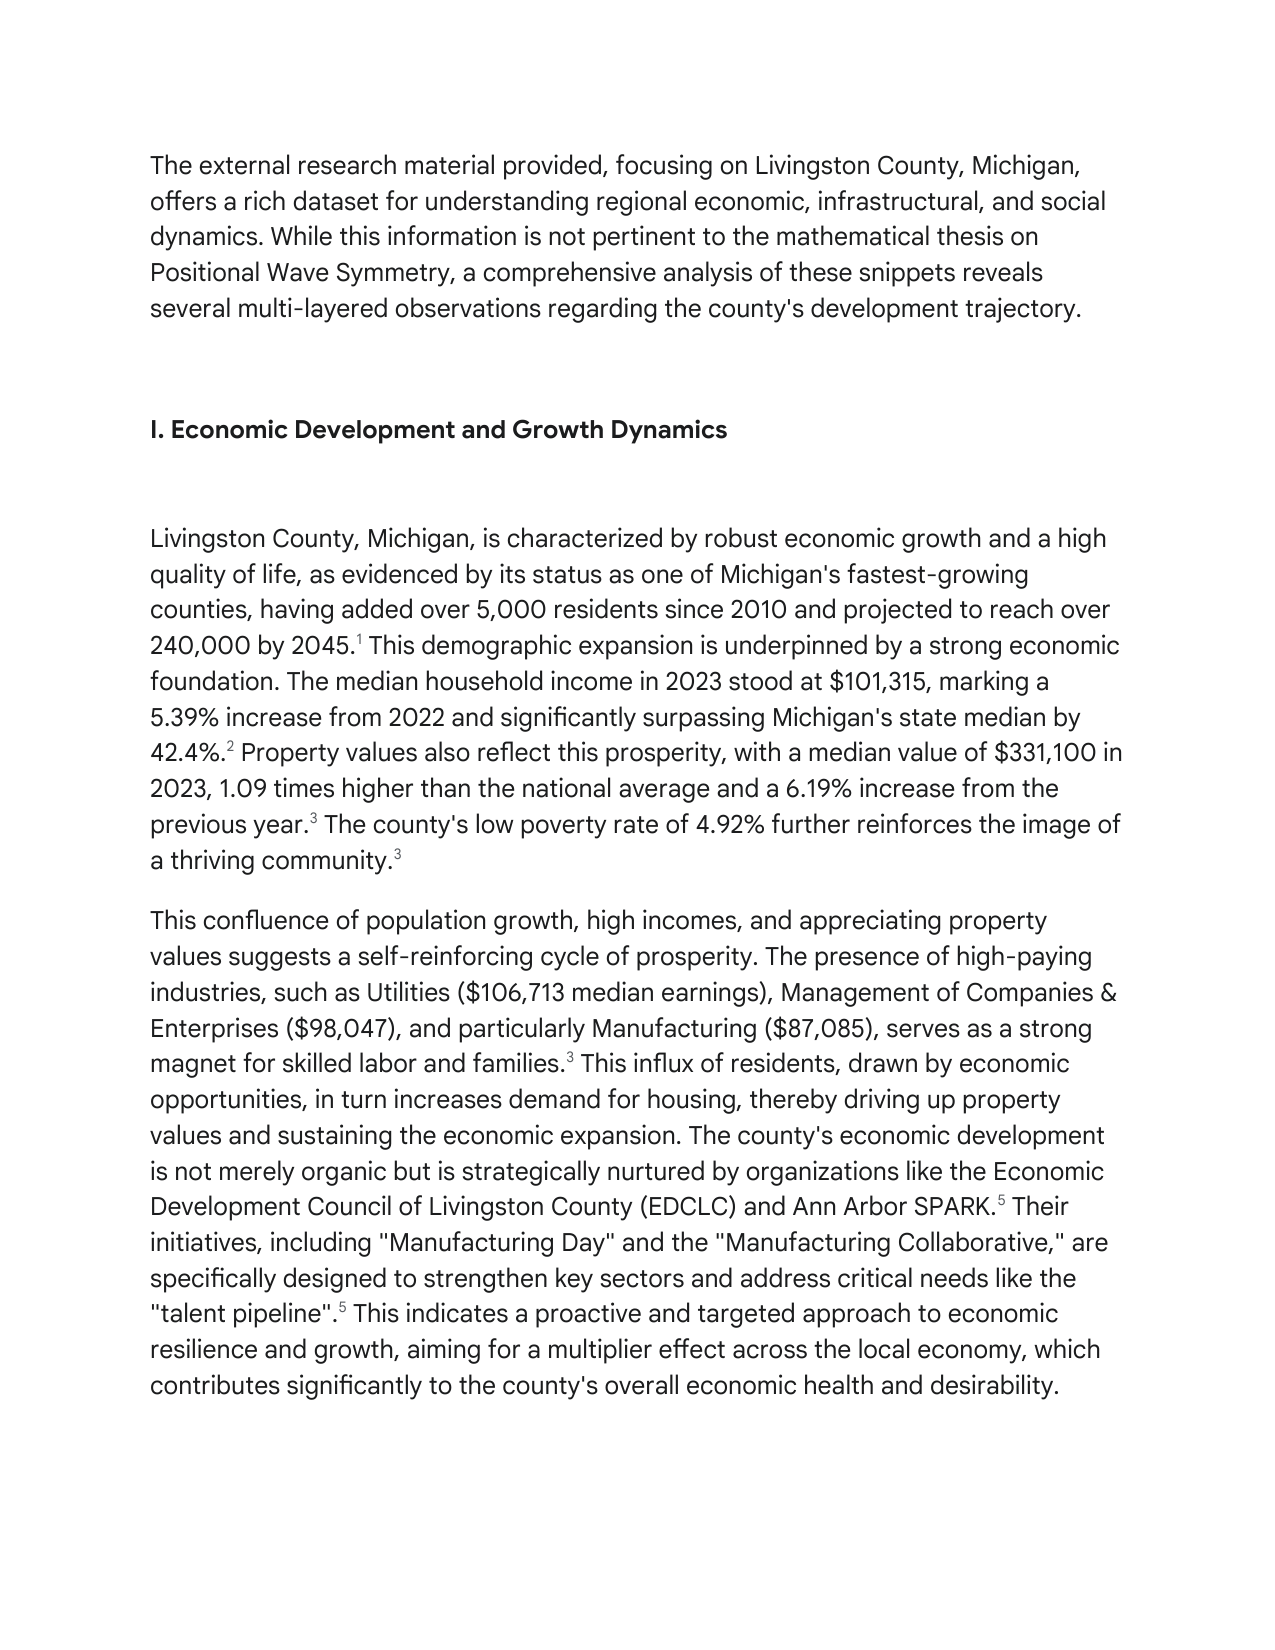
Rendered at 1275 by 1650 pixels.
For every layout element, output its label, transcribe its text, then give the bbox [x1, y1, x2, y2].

text This confluence of population growth, high incomes, and appreciating property values suggests a self-reinforcing cycle of prosperity. The presence of high-paying industries, such as Utilities ($106,713 median earnings), Management of Companies & Enterprises ($98,047), and particularly Manufacturing ($87,085), serves as a strong magnet for skilled labor and families.3 This influx of residents, drawn by economic opportunities, in turn increases demand for housing, thereby driving up property values and sustaining the economic expansion. The county's economic development is not merely organic but is strategically nurtured by organizations like the Economic Development Council of Livingston County (EDCLC) and Ann Arbor SPARK.5 Their initiatives, including "Manufacturing Day" and the "Manufacturing Collaborative," are specifically designed to strengthen key sectors and address critical needs like the "talent pipeline".5 This indicates a proactive and targeted approach to economic resilience and growth, aiming for a multiplier effect across the local economy, which contributes significantly to the county's overall economic health and desirability. [150, 906, 1125, 1401]
text Livingston County, Michigan, is characterized by robust economic growth and a high quality of life, as evidenced by its status as one of Michigan's fastest-growing counties, having added over 5,000 residents since 2010 and projected to reach over 240,000 by 2045.1 This demographic expansion is underpinned by a strong economic foundation. The median household income in 2023 stood at $101,315, marking a 5.39% increase from 2022 and significantly surpassing Michigan's state median by 42.4%.2 Property values also reflect this prosperity, with a median value of $331,100 in 2023, 1.09 times higher than the national average and a 6.19% increase from the previous year.3 The county's low poverty rate of 4.92% further reinforces the image of a thriving community.3 [150, 523, 1125, 876]
subtitle I. Economic Development and Growth Dynamics [150, 414, 1125, 446]
text The external research material provided, focusing on Livingston County, Michigan, offers a rich dataset for understanding regional economic, infrastructural, and social dynamics. While this information is not pertinent to the mathematical thesis on Positional Wave Symmetry, a comprehensive analysis of these snippets reveals several multi-layered observations regarding the county's development trajectory. [150, 150, 1125, 324]
